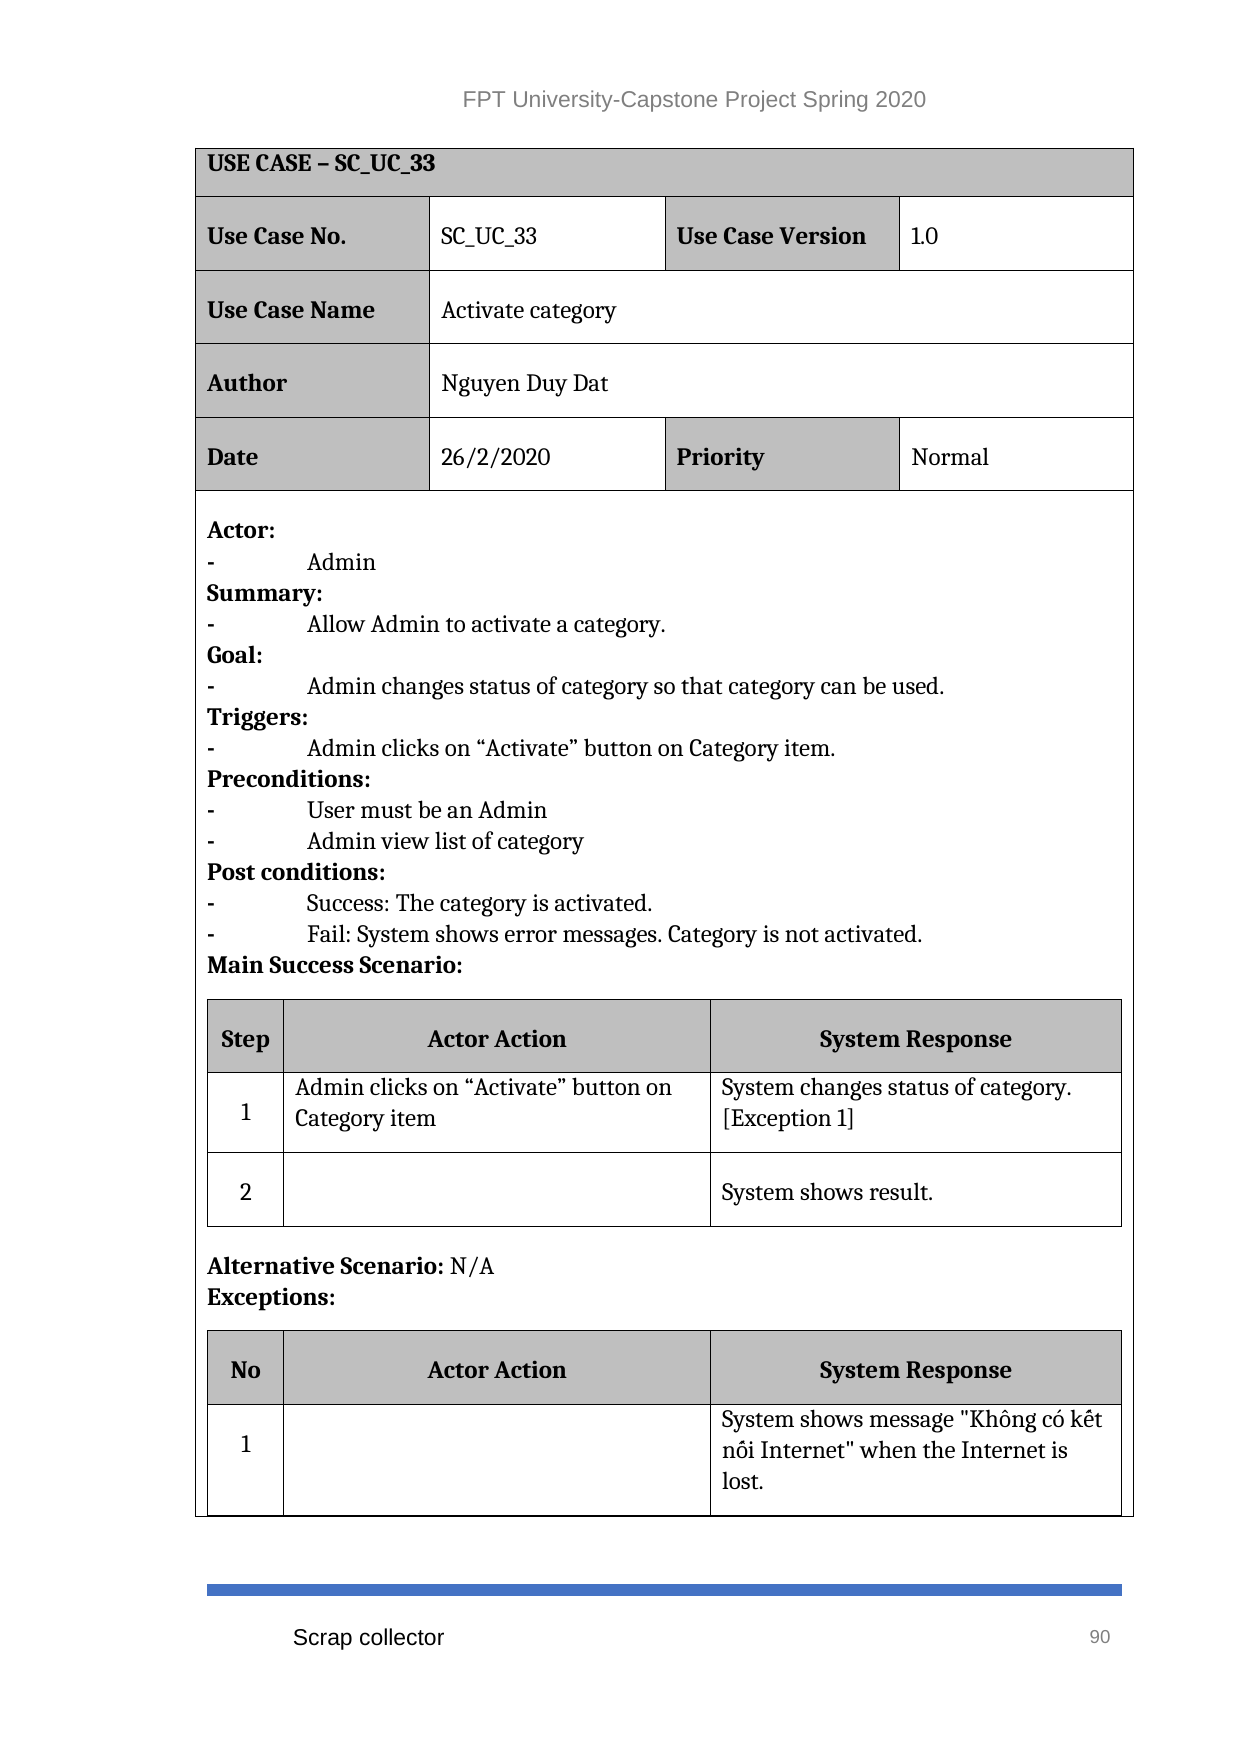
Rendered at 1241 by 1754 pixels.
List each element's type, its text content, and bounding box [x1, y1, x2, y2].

table_cell Use Case No. [196, 197, 429, 270]
table_cell SC_UC_33 [430, 197, 665, 270]
table_cell Author [196, 344, 429, 417]
table_cell 26/2/2020 [430, 418, 665, 490]
table_cell Nguyen Duy Dat [430, 344, 1133, 417]
table_cell Priority [666, 418, 899, 490]
table_cell Use Case Version [666, 197, 899, 270]
table_cell Normal [900, 418, 1133, 490]
table_cell Use Case Name [196, 271, 429, 343]
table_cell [196, 491, 1133, 1516]
table_header USE CASE – SC_UC_33 [196, 149, 1133, 196]
table_cell 1.0 [900, 197, 1133, 270]
table_cell Activate category [430, 271, 1133, 343]
table_cell Date [196, 418, 429, 490]
